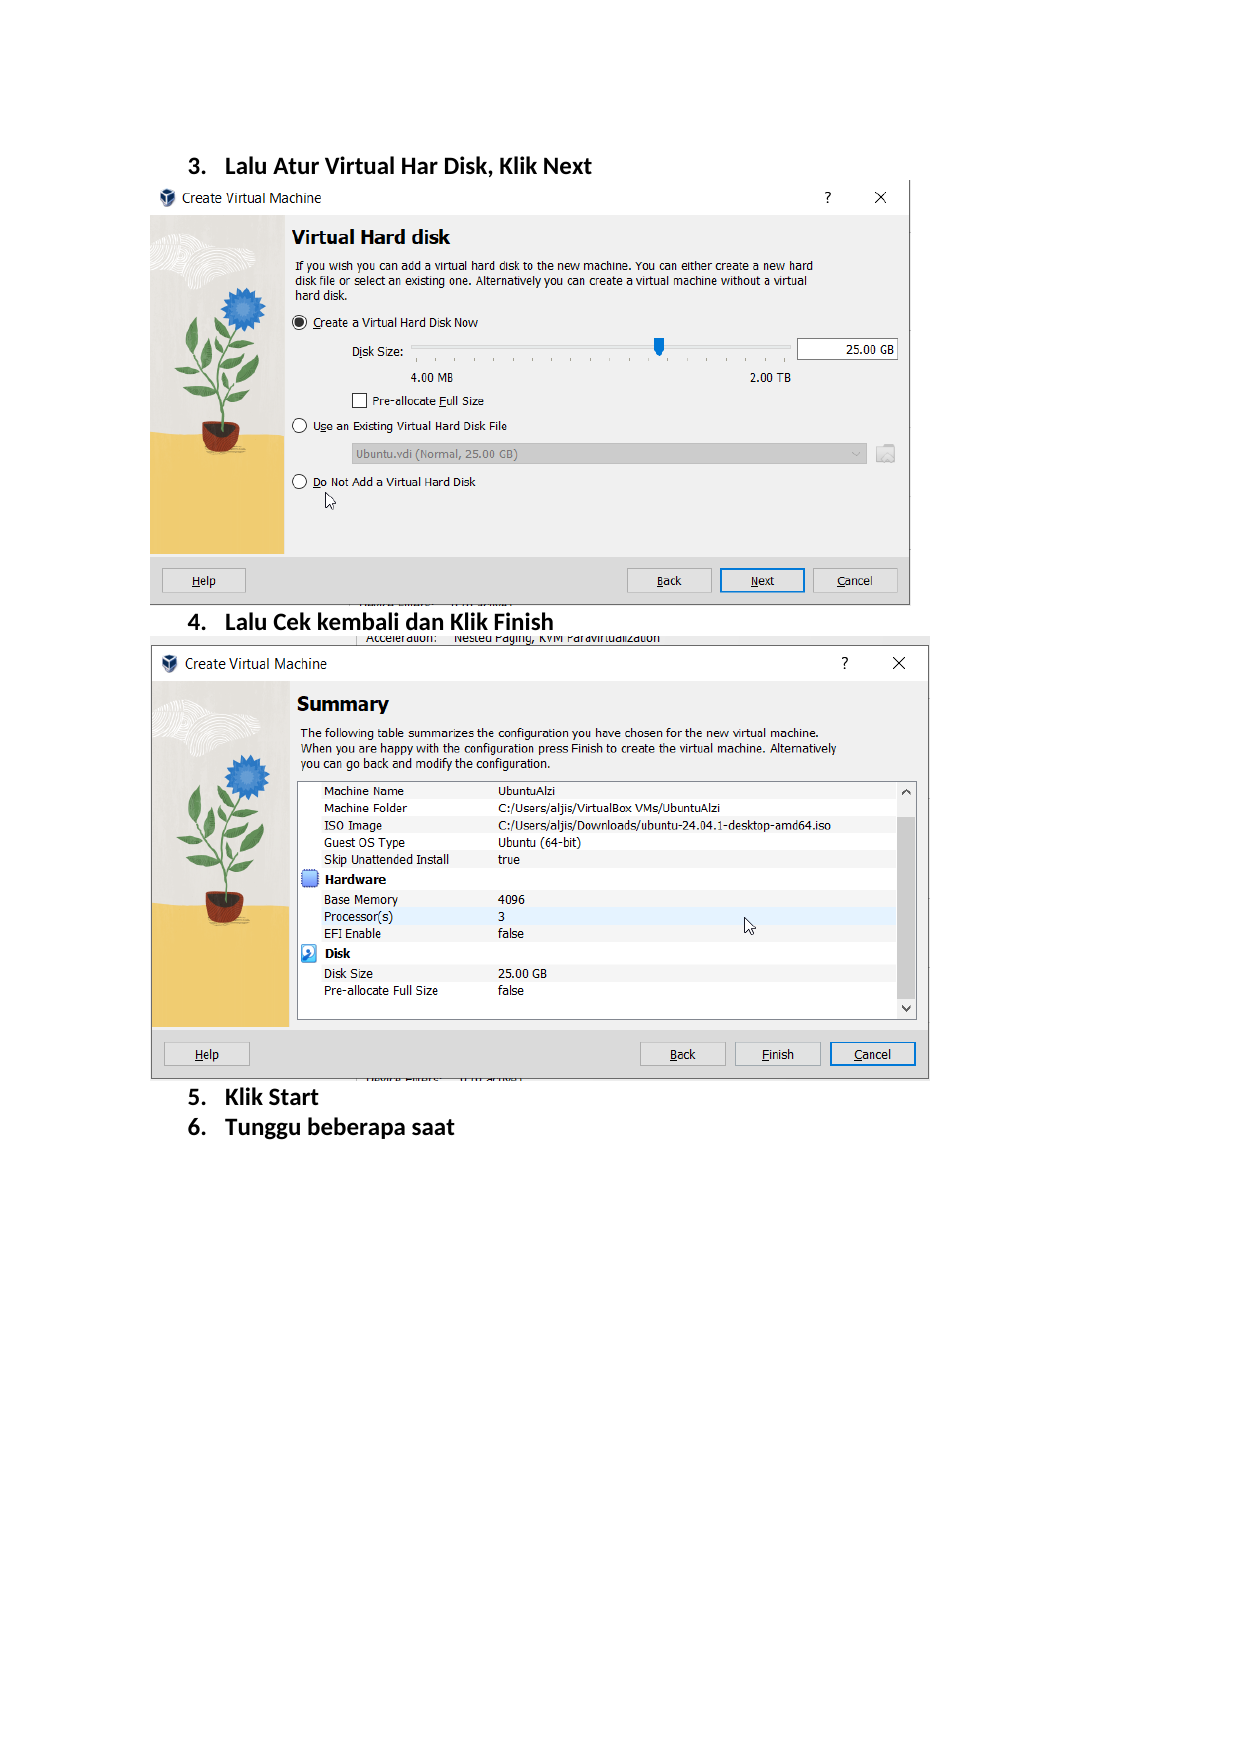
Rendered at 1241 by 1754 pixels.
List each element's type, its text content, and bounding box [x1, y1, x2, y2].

picture [150, 180, 911, 606]
list Lalu Cek kembali dan Klik Finish [187, 606, 1090, 636]
list Klik Start [187, 1081, 1090, 1111]
picture [150, 636, 930, 1081]
list Tunggu beberapa saat [187, 1111, 1090, 1142]
list Lalu Atur Virtual Har Disk, Klik Next [187, 150, 1090, 181]
